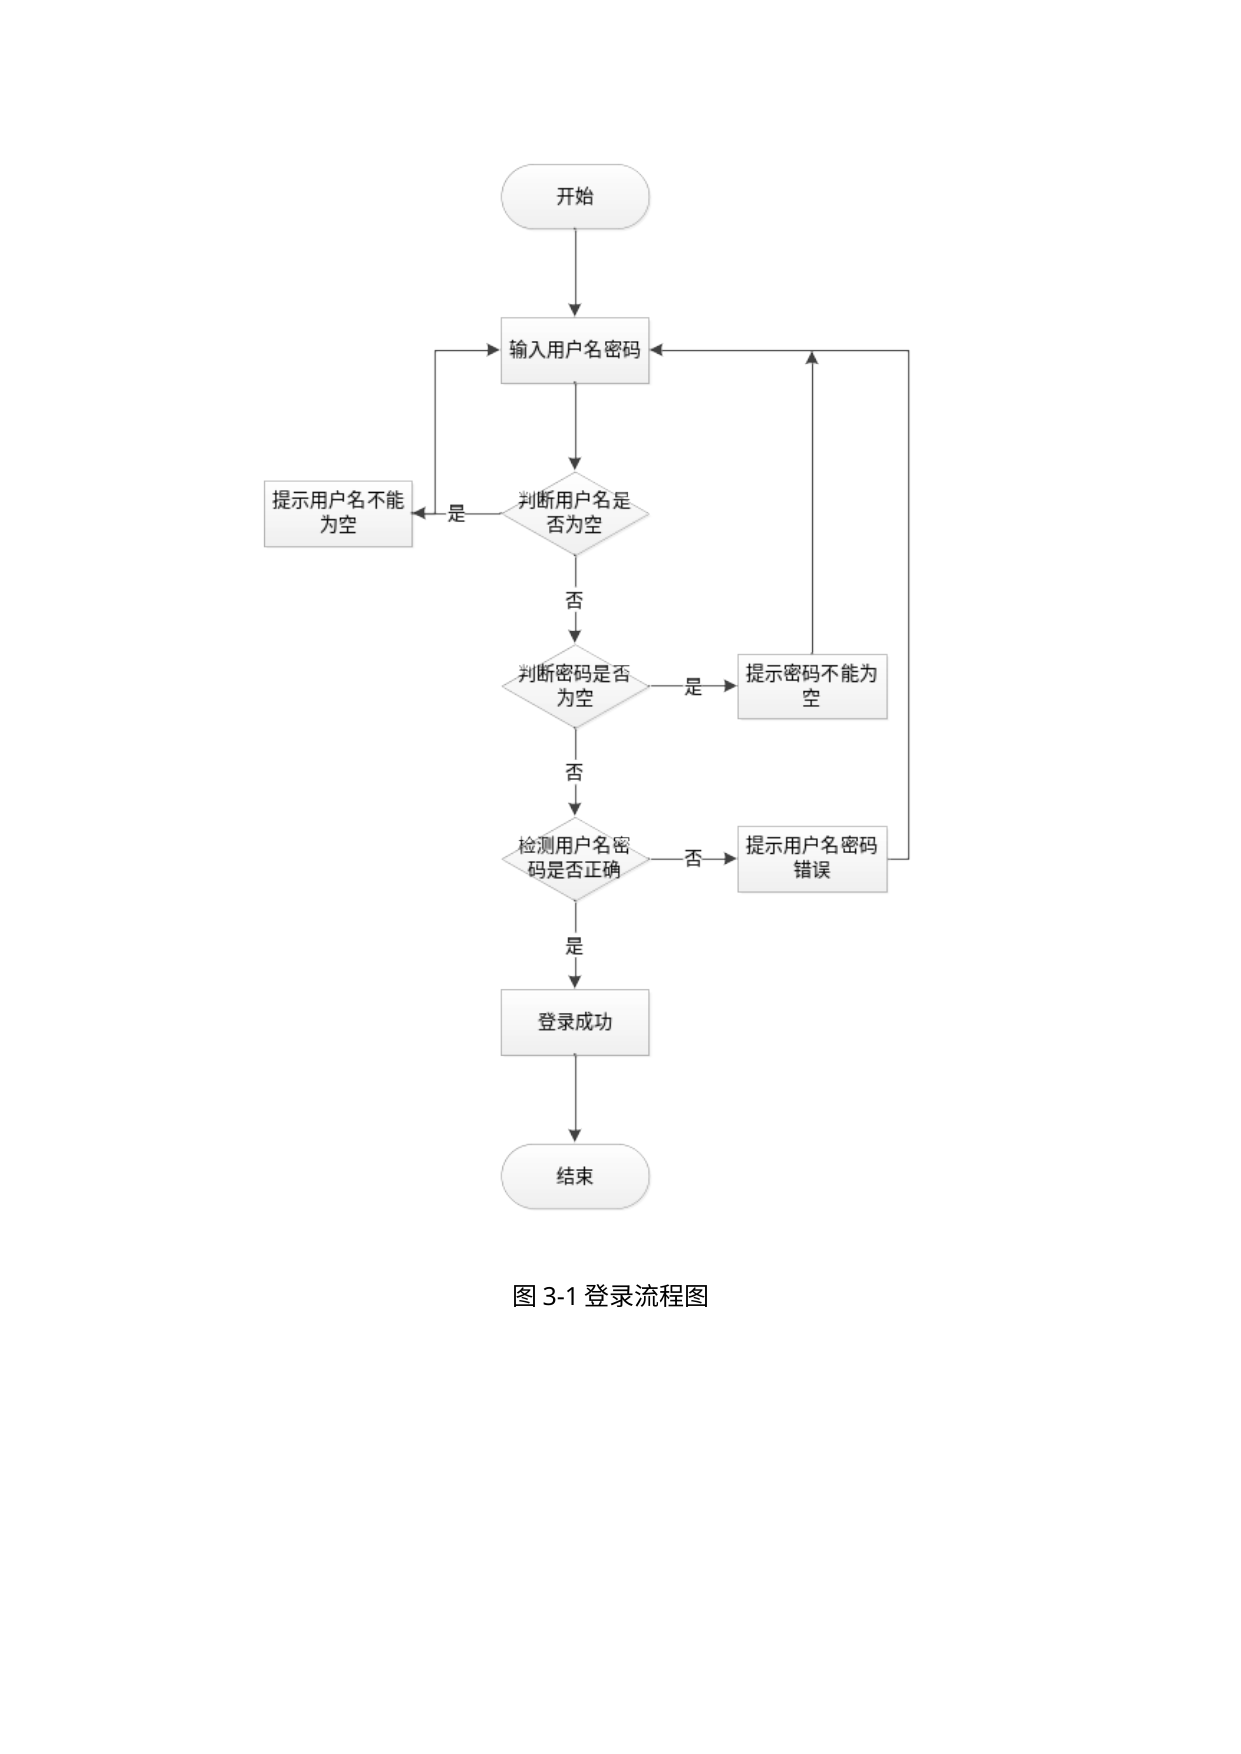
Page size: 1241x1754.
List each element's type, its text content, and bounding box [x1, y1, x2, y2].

text 图3-1登录流程图 [187, 1262, 1053, 1327]
